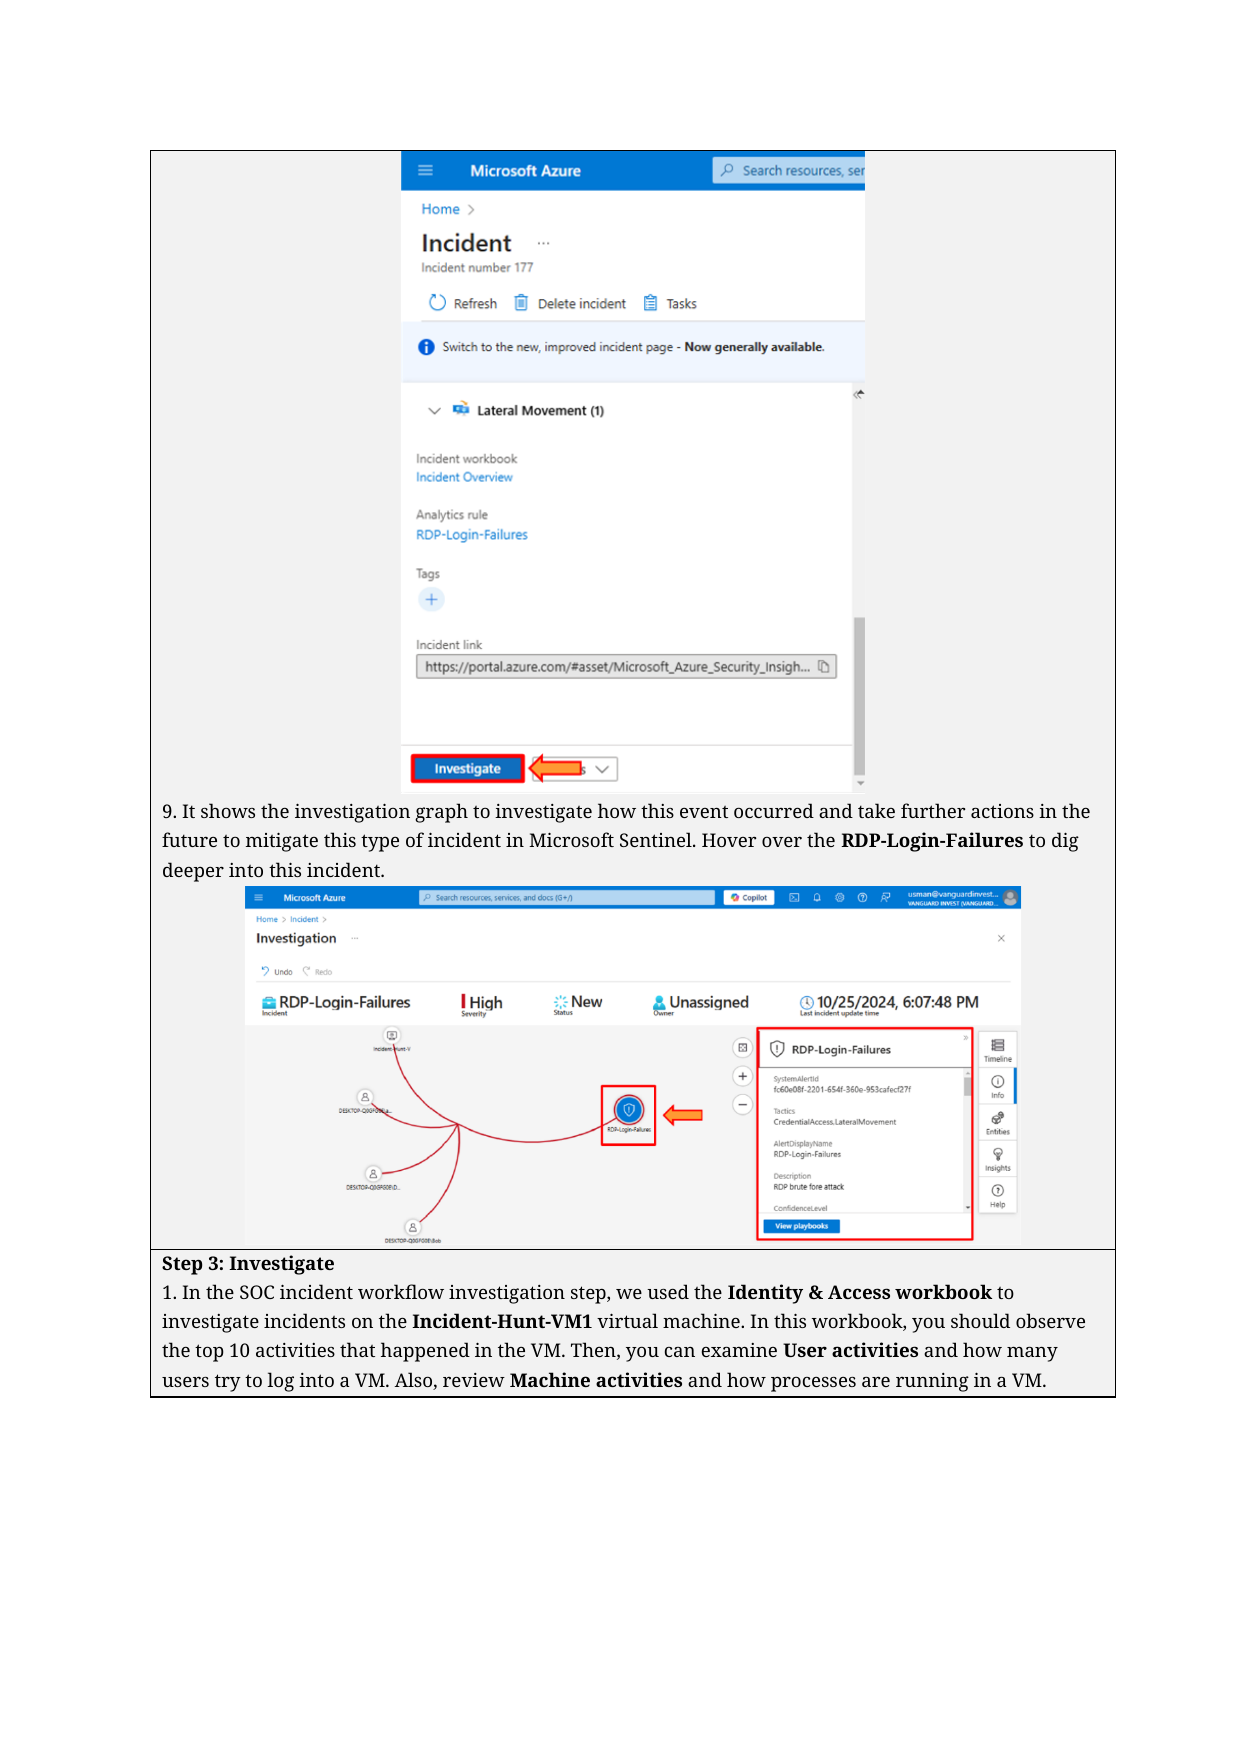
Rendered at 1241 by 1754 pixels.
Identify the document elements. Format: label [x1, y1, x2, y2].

table_cell [151, 151, 1115, 1249]
table_cell [151, 1250, 1115, 1396]
picture [244, 886, 1022, 1245]
picture [400, 151, 866, 794]
